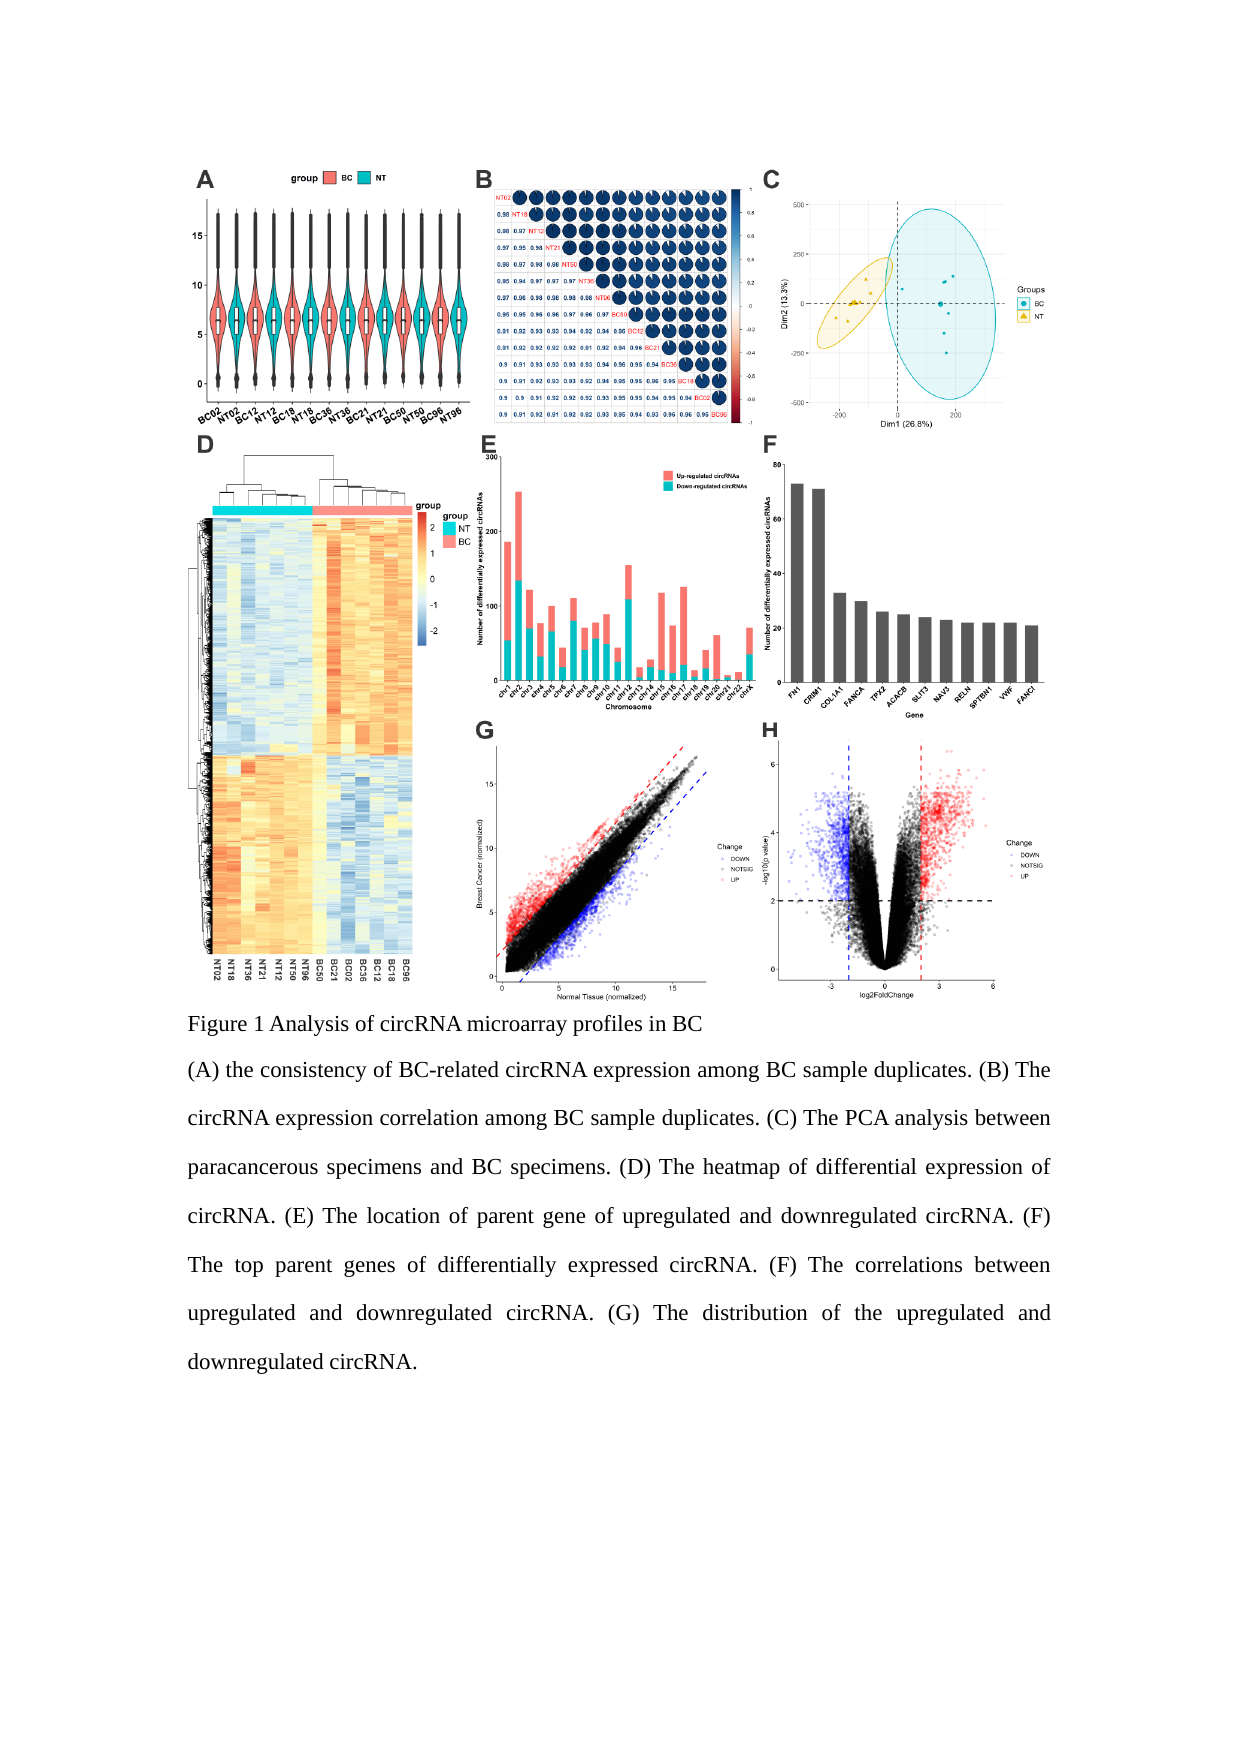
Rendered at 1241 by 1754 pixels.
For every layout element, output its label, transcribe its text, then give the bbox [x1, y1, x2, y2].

picture [187, 162, 1053, 1007]
text (A) the consistency of BC-related circRNA expression among BC sample duplicates. (B) The circRNA expression correlation among BC sample duplicates. (C) The PCA analysis between paracancerous specimens and BC specimens. (D) The heatmap of differential expression of circRNA. (E) The location of parent gene of upregulated and downregulated circRNA. (F) The top parent genes of differentially expressed circRNA. (F) The correlations between upregulated and downregulated circRNA. (G) The distribution of the upregulated and downregulated circRNA. [187, 1053, 1053, 1378]
text Figure 1 Analysis of circRNA microarray profiles in BC [187, 1007, 1053, 1039]
